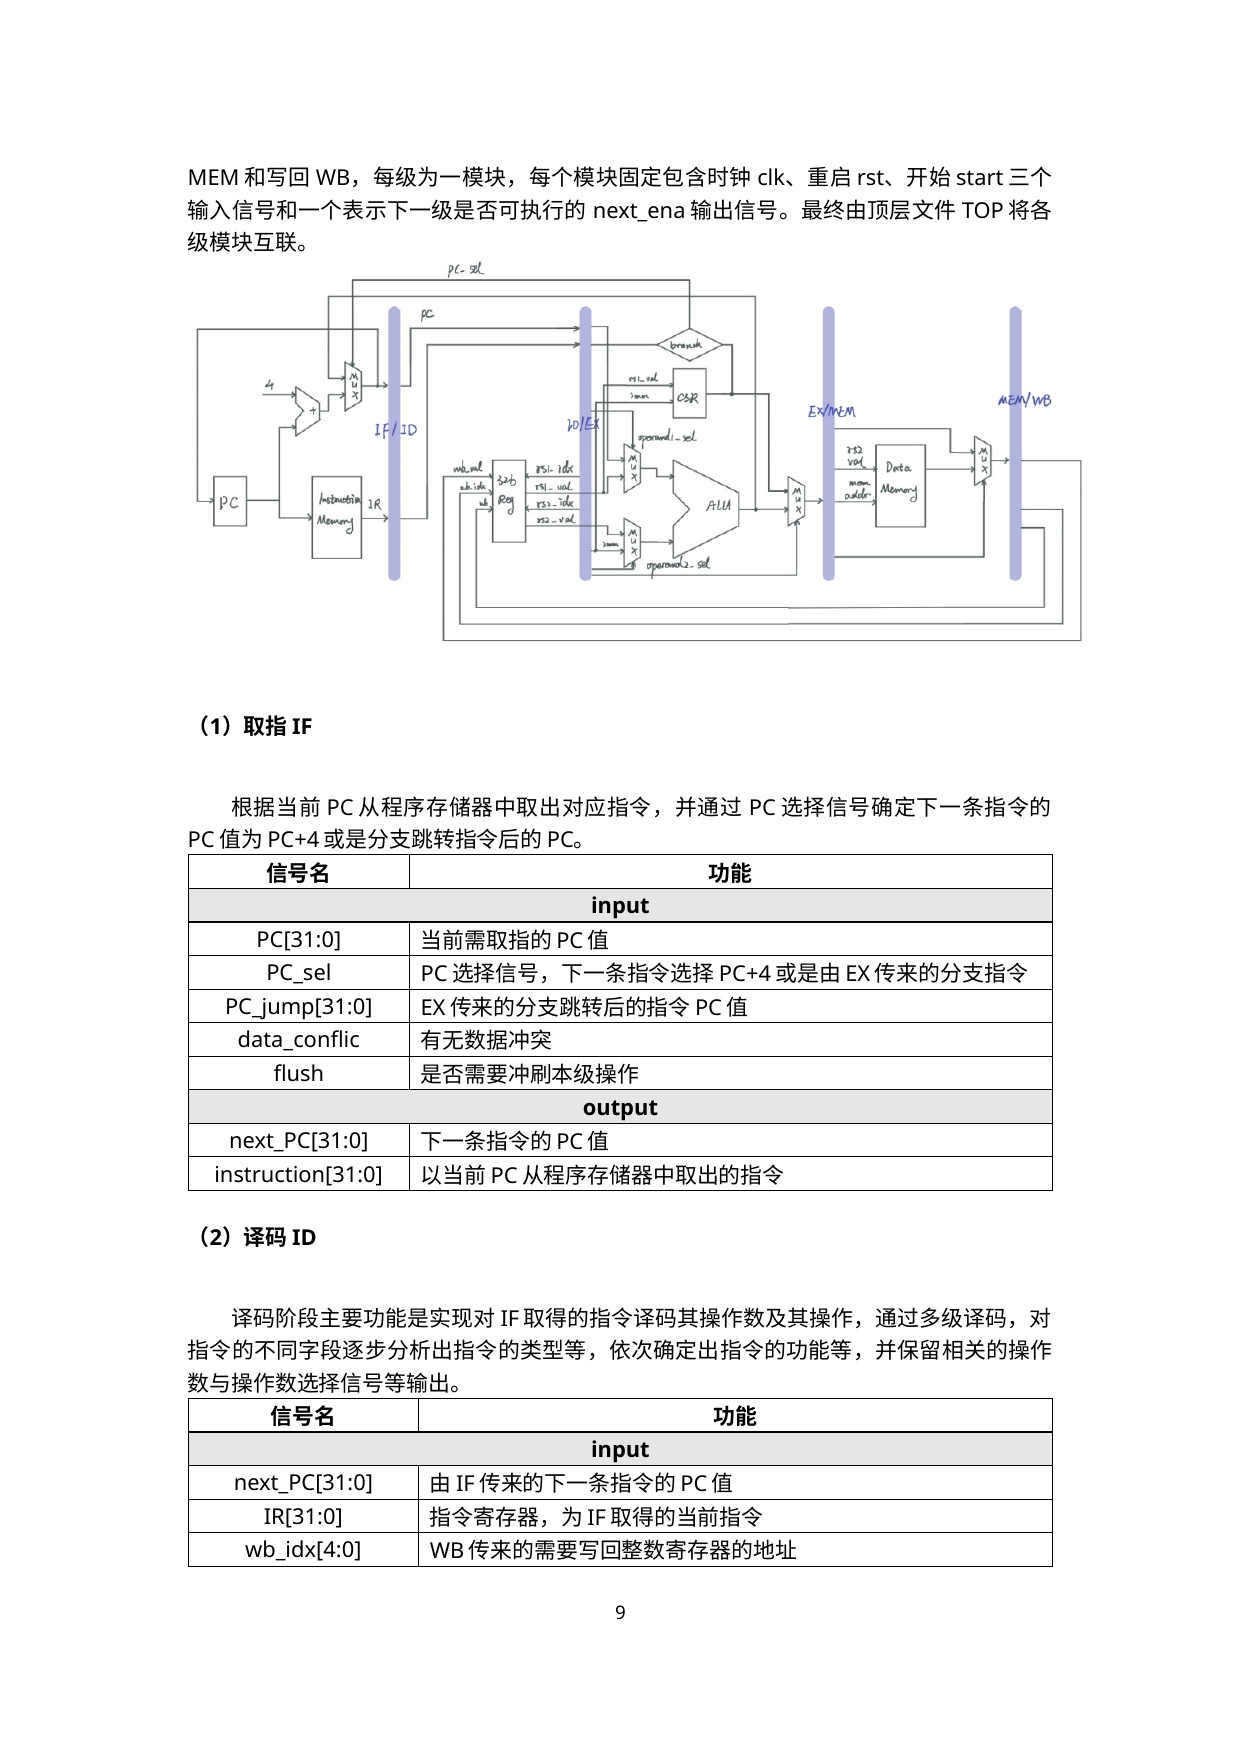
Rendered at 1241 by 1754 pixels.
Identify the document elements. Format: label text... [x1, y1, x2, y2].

table_cell EX传来的分支跳转后的指令PC值 [410, 990, 1052, 1022]
picture [188, 257, 1089, 648]
table_header 信号名 [189, 855, 409, 888]
text 译码阶段主要功能是实现对IF取得的指令译码其操作数及其操作，通过多级译码，对指令的不同字段逐步分析出指令的类型等，依次确定出指令的功能等，并保留相关的操作数与操作数选择信号等输出。 [187, 1300, 1053, 1398]
table_cell 由IF传来的下一条指令的PC值 [419, 1466, 1052, 1498]
table_cell PC[31:0] [189, 923, 409, 955]
table_cell instruction[31:0] [189, 1157, 409, 1190]
table_cell input [189, 889, 1052, 921]
table_cell next_PC[31:0] [189, 1124, 409, 1156]
table_cell next_PC[31:0] [189, 1466, 418, 1498]
table_cell 指令寄存器，为IF取得的当前指令 [419, 1500, 1052, 1532]
subtitle （1）取指IF [187, 709, 1053, 741]
table_cell PC_jump[31:0] [189, 990, 409, 1022]
table_cell 有无数据冲突 [410, 1023, 1052, 1056]
table_cell data_conflic [189, 1023, 409, 1056]
table_cell output [189, 1090, 1052, 1123]
table_cell wb_idx[4:0] [189, 1533, 418, 1566]
subtitle （2）译码ID [187, 1220, 1053, 1252]
table_cell 是否需要冲刷本级操作 [410, 1057, 1052, 1089]
table_cell PC选择信号，下一条指令选择PC+4或是由EX传来的分支指令 [410, 956, 1052, 988]
table_cell 下一条指令的PC值 [410, 1124, 1052, 1156]
table_cell 以当前PC从程序存储器中取出的指令 [410, 1157, 1052, 1190]
table_cell IR[31:0] [189, 1500, 418, 1532]
table_cell input [189, 1433, 1052, 1465]
table_cell WB传来的需要写回整数寄存器的地址 [419, 1533, 1052, 1566]
table_header 功能 [419, 1399, 1052, 1431]
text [187, 160, 1053, 257]
table_header 信号名 [189, 1399, 418, 1431]
table_cell PC_sel [189, 956, 409, 988]
table_cell 当前需取指的PC值 [410, 923, 1052, 955]
table_header 功能 [410, 855, 1052, 888]
table_cell flush [189, 1057, 409, 1089]
text 根据当前PC从程序存储器中取出对应指令，并通过PC选择信号确定下一条指令的PC值为PC+4或是分支跳转指令后的PC。 [187, 789, 1053, 854]
